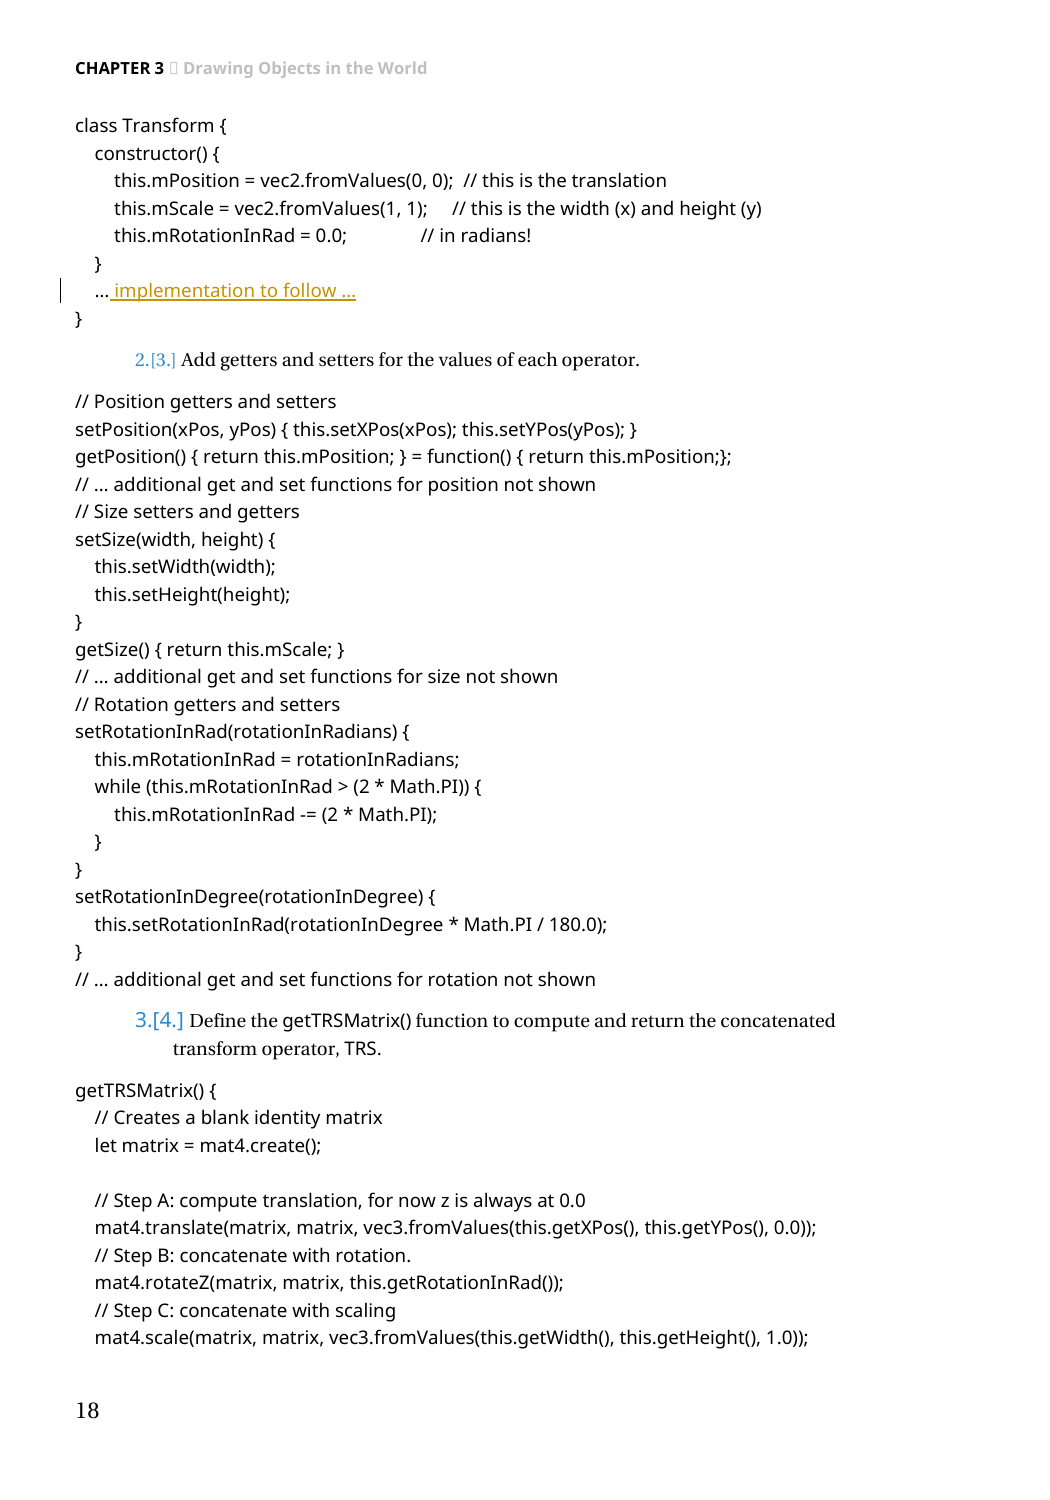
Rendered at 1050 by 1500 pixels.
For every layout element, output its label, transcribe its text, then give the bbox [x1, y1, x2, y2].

text this.mRotationInRad -= (2 * Math.PI); [75, 801, 937, 827]
text let matrix = mat4.create(); [75, 1132, 937, 1158]
text getTRSMatrix() { [75, 1077, 937, 1103]
text getPosition() { return this.mPosition; } = function() { return this.mPosition;}; [75, 444, 937, 469]
text this.setRotationInRad(rotationInDegree * Math.PI / 180.0); [75, 911, 937, 937]
text this.setHeight(height); [75, 581, 937, 607]
text this.mScale = vec2.fromValues(1, 1); // this is the width (x) and height (y) [75, 195, 937, 221]
text // Step A: compute translation, for now z is always at 0.0 [75, 1187, 937, 1213]
text class Transform { [75, 112, 937, 138]
text } [75, 250, 937, 276]
text setPosition(xPos, yPos) { this.setXPos(xPos); this.setYPos(yPos); } [75, 416, 937, 442]
text // Position getters and setters [75, 389, 937, 414]
list Define the getTRSMatrix() function to compute and return the concatenated transform operator, TRS. [135, 1006, 847, 1060]
text mat4.rotateZ(matrix, matrix, this.getRotationInRad()); [75, 1269, 937, 1295]
text this.setWidth(width); [75, 554, 937, 579]
text // … additional get and set functions for size not shown [75, 664, 937, 689]
text constructor() { [75, 140, 937, 166]
text // Step B: concatenate with rotation. [75, 1242, 937, 1268]
text setSize(width, height) { [75, 526, 937, 552]
text setRotationInRad(rotationInRadians) { [75, 719, 937, 744]
text } [75, 856, 937, 882]
text // … additional get and set functions for rotation not shown [75, 966, 937, 992]
text mat4.scale(matrix, matrix, vec3.fromValues(this.getWidth(), this.getHeight(), 1.0)); [75, 1324, 937, 1350]
text } [75, 939, 937, 964]
text // Rotation getters and setters [75, 691, 937, 717]
text // Step C: concatenate with scaling [75, 1297, 937, 1323]
list Add getters and setters for the values of each operator. [135, 345, 847, 372]
text setRotationInDegree(rotationInDegree) { [75, 884, 937, 909]
text mat4.translate(matrix, matrix, vec3.fromValues(this.getXPos(), this.getYPos(), 0.0)); [75, 1214, 937, 1240]
text } [75, 305, 937, 331]
text // Creates a blank identity matrix [75, 1104, 937, 1130]
text } [75, 609, 937, 634]
text } [75, 829, 937, 854]
text … [75, 277, 937, 303]
text // … additional get and set functions for position not shown [75, 471, 937, 497]
text getSize() { return this.mScale; } [75, 636, 937, 662]
text while (this.mRotationInRad > (2 * Math.PI)) { [75, 774, 937, 799]
text this.mRotationInRad = 0.0; // in radians! [75, 222, 937, 248]
text this.mRotationInRad = rotationInRadians; [75, 746, 937, 772]
text this.mPosition = vec2.fromValues(0, 0); // this is the translation [75, 167, 937, 193]
text // Size setters and getters [75, 499, 937, 524]
